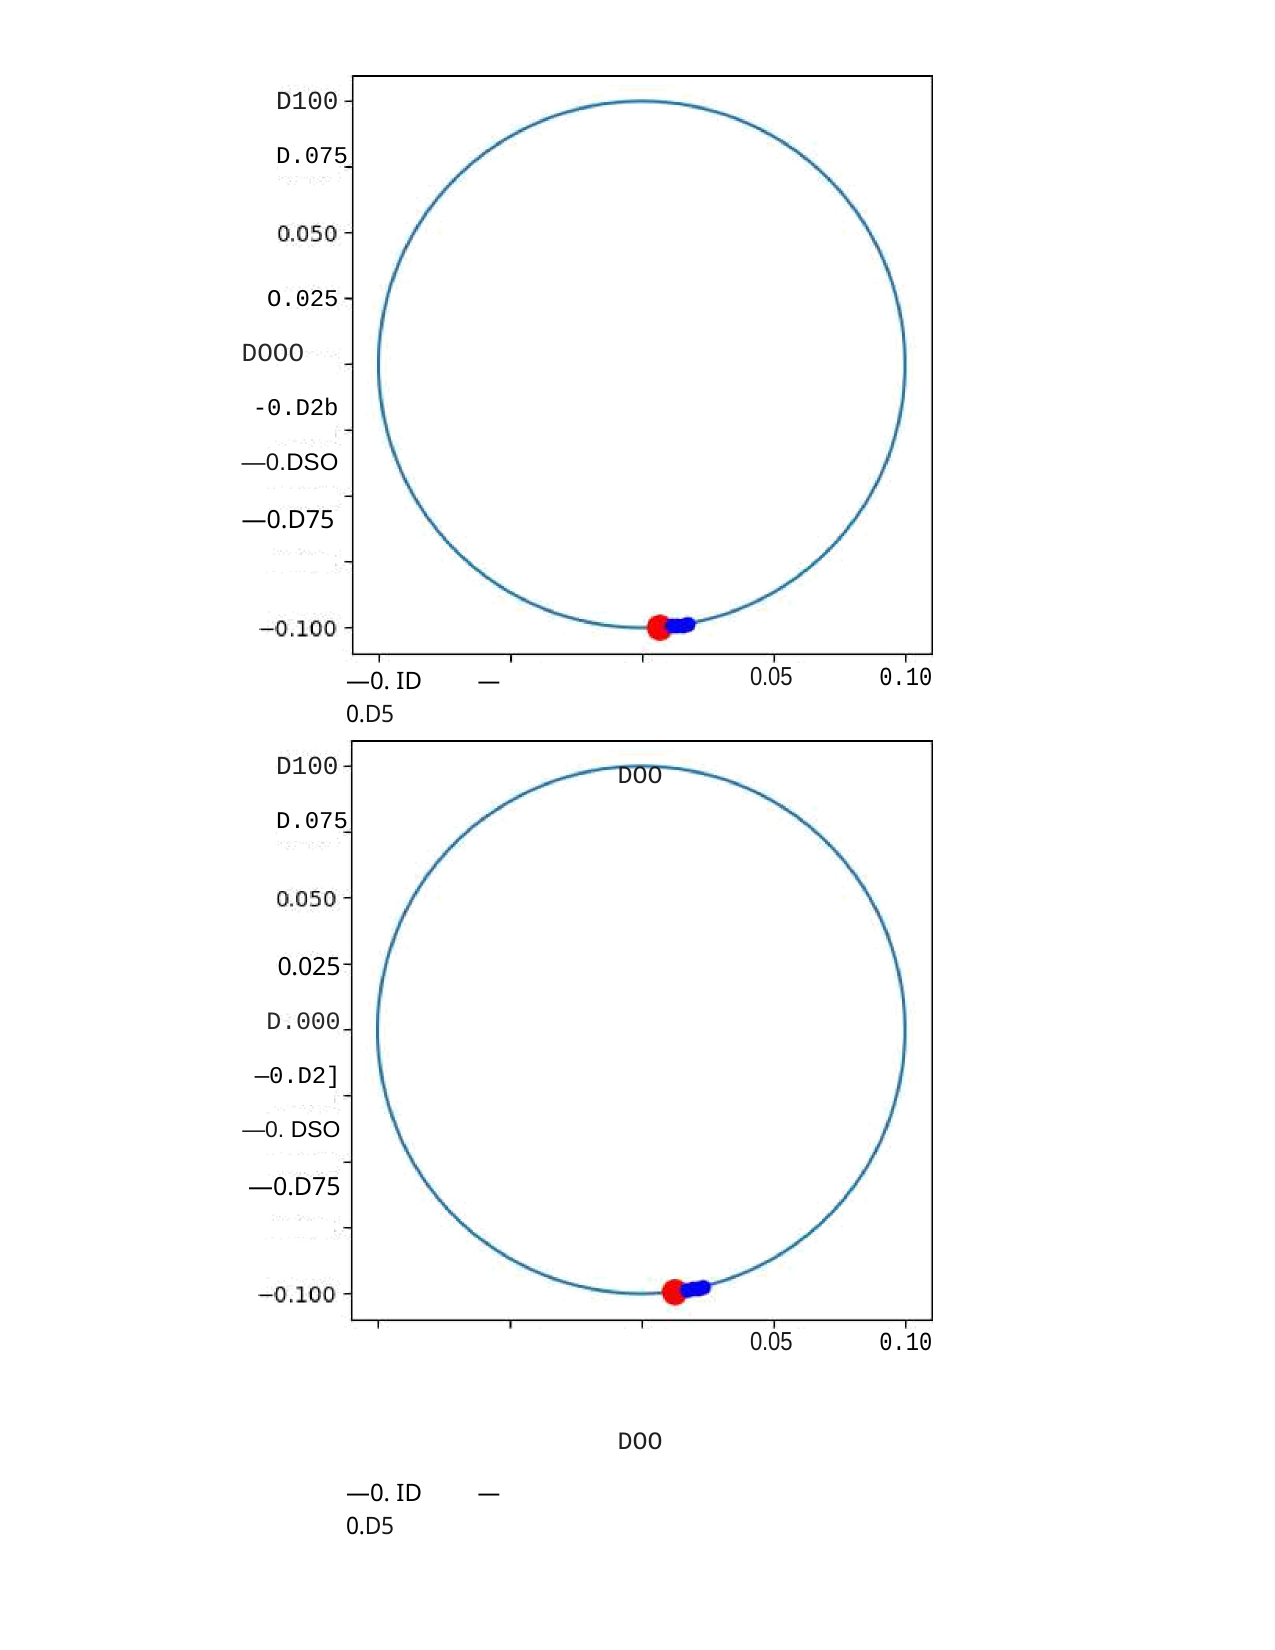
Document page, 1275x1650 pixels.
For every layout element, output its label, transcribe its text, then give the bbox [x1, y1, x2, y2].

picture [259, 75, 933, 663]
text —0. ID —0.D5 [346, 1476, 540, 1541]
text DOO [617, 1428, 663, 1457]
picture [258, 740, 933, 1329]
text 0.10 [879, 664, 1206, 693]
text DOO [617, 762, 663, 791]
picture [261, 346, 269, 359]
text 0.10 [879, 1328, 1206, 1358]
text 0.05 [750, 661, 795, 691]
text —0. ID —0.D5 [346, 664, 540, 729]
text 0.05 [750, 1326, 795, 1356]
